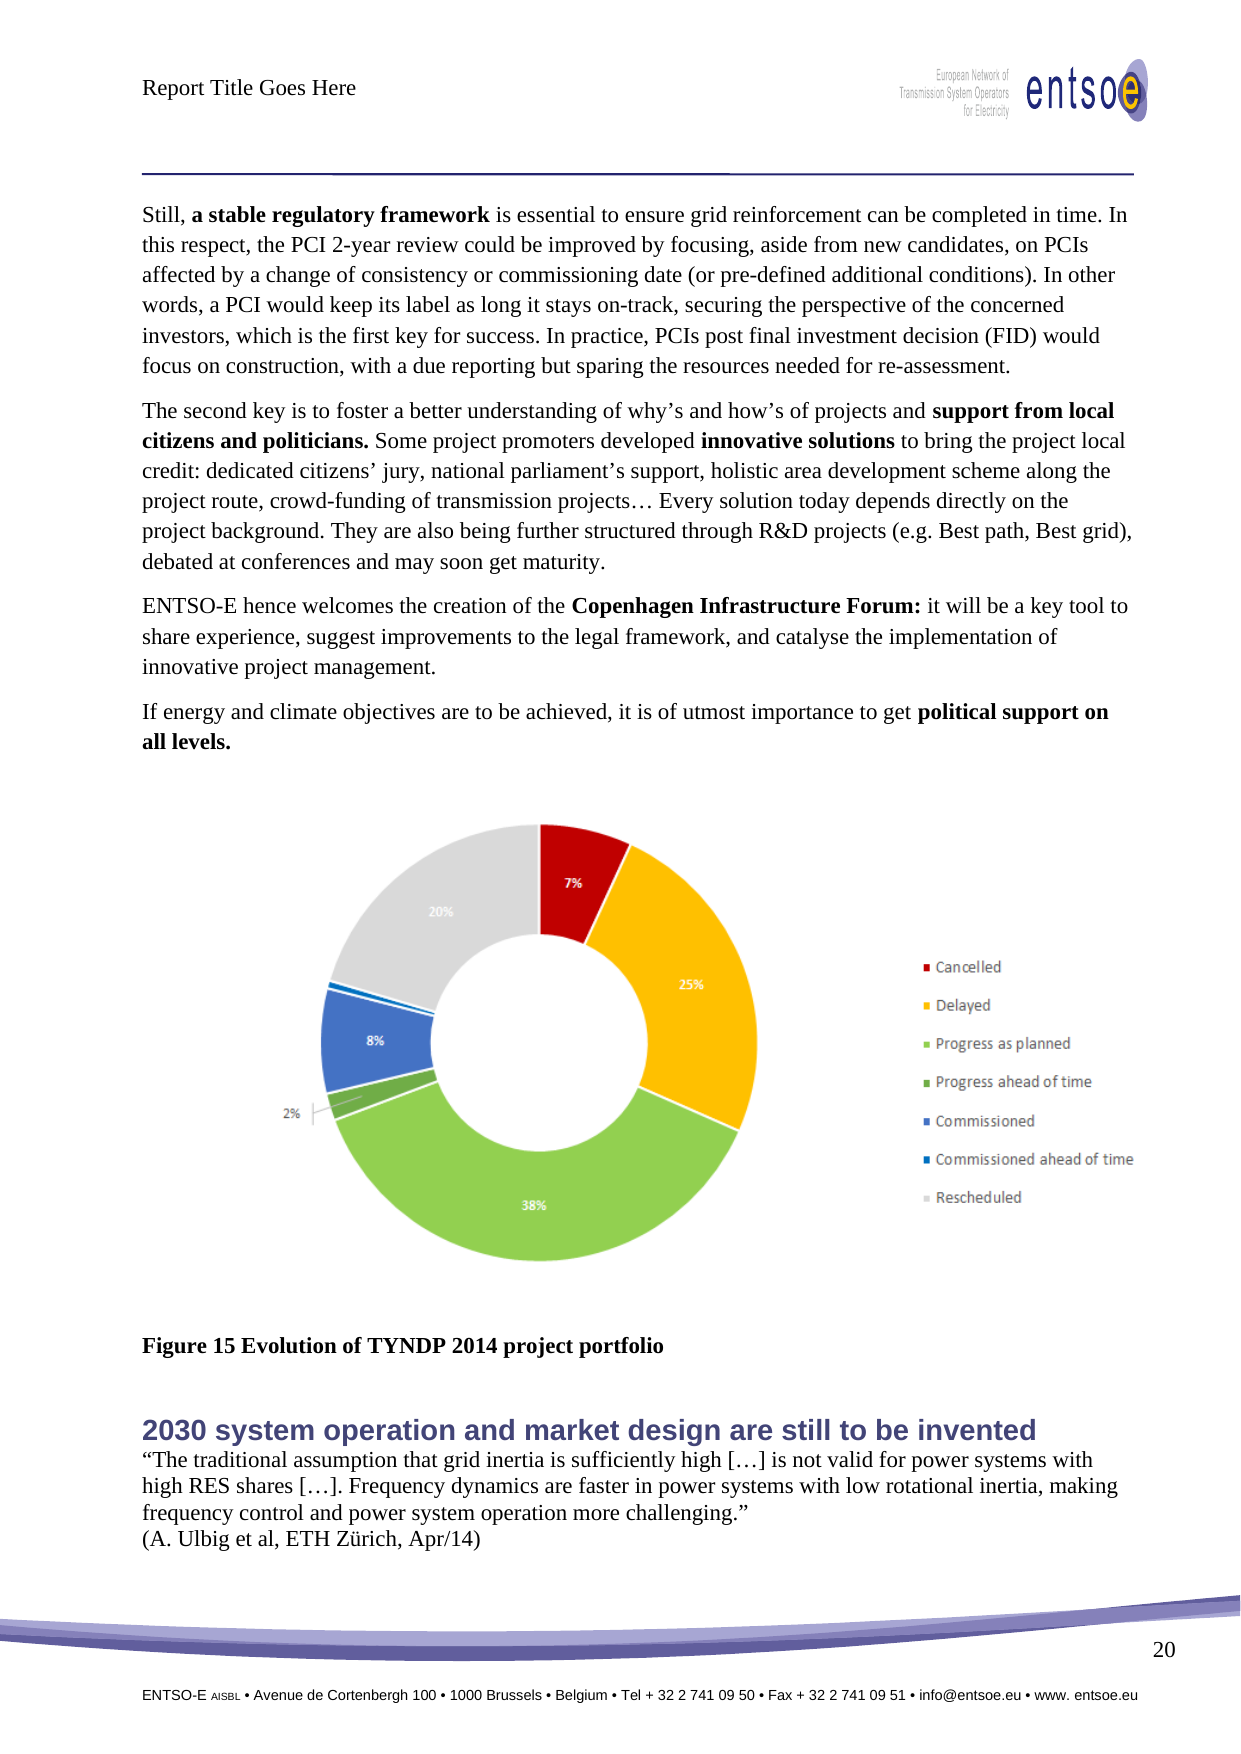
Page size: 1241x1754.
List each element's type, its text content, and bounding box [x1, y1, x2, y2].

text Still, a stable regulatory framework is essential to ensure grid reinforcement can be completed in time. In this respect, the PCI 2-year review could be improved by focusing, aside from new candidates, on PCIs affected by a change of consistency or commissioning date (or pre-defined additional conditions). In other words, a PCI would keep its label as long it stays on-track, securing the perspective of the concerned investors, which is the first key for success. In practice, PCIs post final investment decision (FID) would focus on construction, with a due reporting but sparing the resources needed for re-assessment. [142, 201, 1134, 378]
picture [160, 772, 1153, 1314]
text Figure 15 Evolution of TYNDP 2014 project portfolio [142, 1332, 1134, 1359]
text If energy and climate objectives are to be achieved, it is of utmost importance to get political support on all levels. [142, 698, 1134, 754]
text The second key is to foster a better understanding of why’s and how’s of projects and support from local citizens and politicians. Some project promoters developed innovative solutions to bring the project local credit: dedicated citizens’ jury, national parliament’s support, holistic area development scheme along the project route, crowd-funding of transmission projects… Every solution today depends directly on the project background. They are also being further structured through R&D projects (e.g. Best path, Best grid), debated at conferences and may soon get maturity. [142, 397, 1134, 574]
text ENTSO-E hence welcomes the creation of the Copenhagen Infrastructure Forum: it will be a key tool to share experience, suggest improvements to the legal framework, and catalyse the implementation of innovative project management. [142, 592, 1134, 679]
subtitle 2030 system operation and market design are still to be invented [142, 1412, 1134, 1446]
